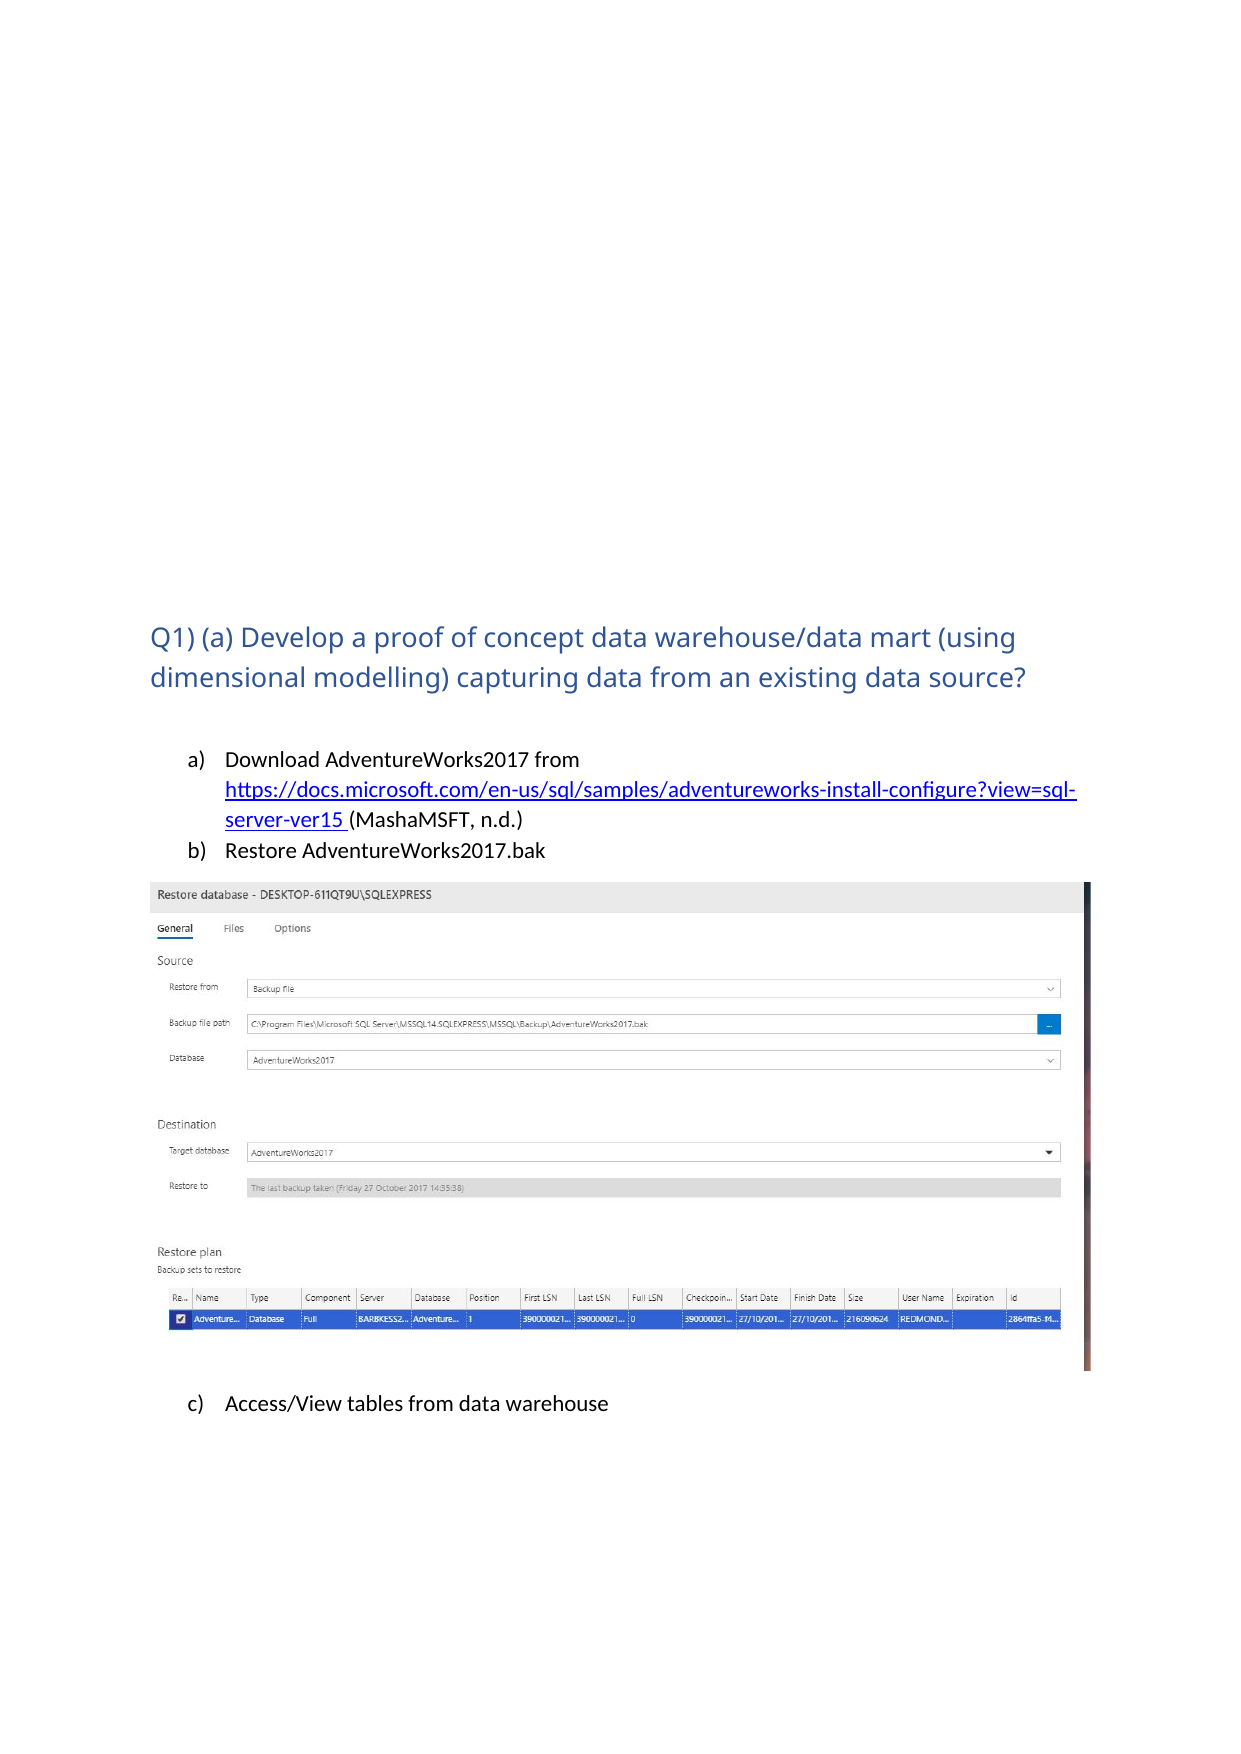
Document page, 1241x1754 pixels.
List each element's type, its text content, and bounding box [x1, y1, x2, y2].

subtitle Q1) (a) Develop a proof of concept data warehouse/data mart (using dimensional modelling) capturing data from an existing data source? [150, 619, 1090, 695]
picture [150, 882, 1091, 1371]
list Restore AdventureWorks2017.bak [187, 836, 1090, 864]
list Download AdventureWorks2017 from https://docs.microsoft.com/en-us/sql/samples/adventureworks-install-configure?view=sql-server-ver15 (MashaMSFT, n.d.) [187, 745, 1090, 834]
list Access/View tables from data warehouse [187, 1389, 1090, 1417]
